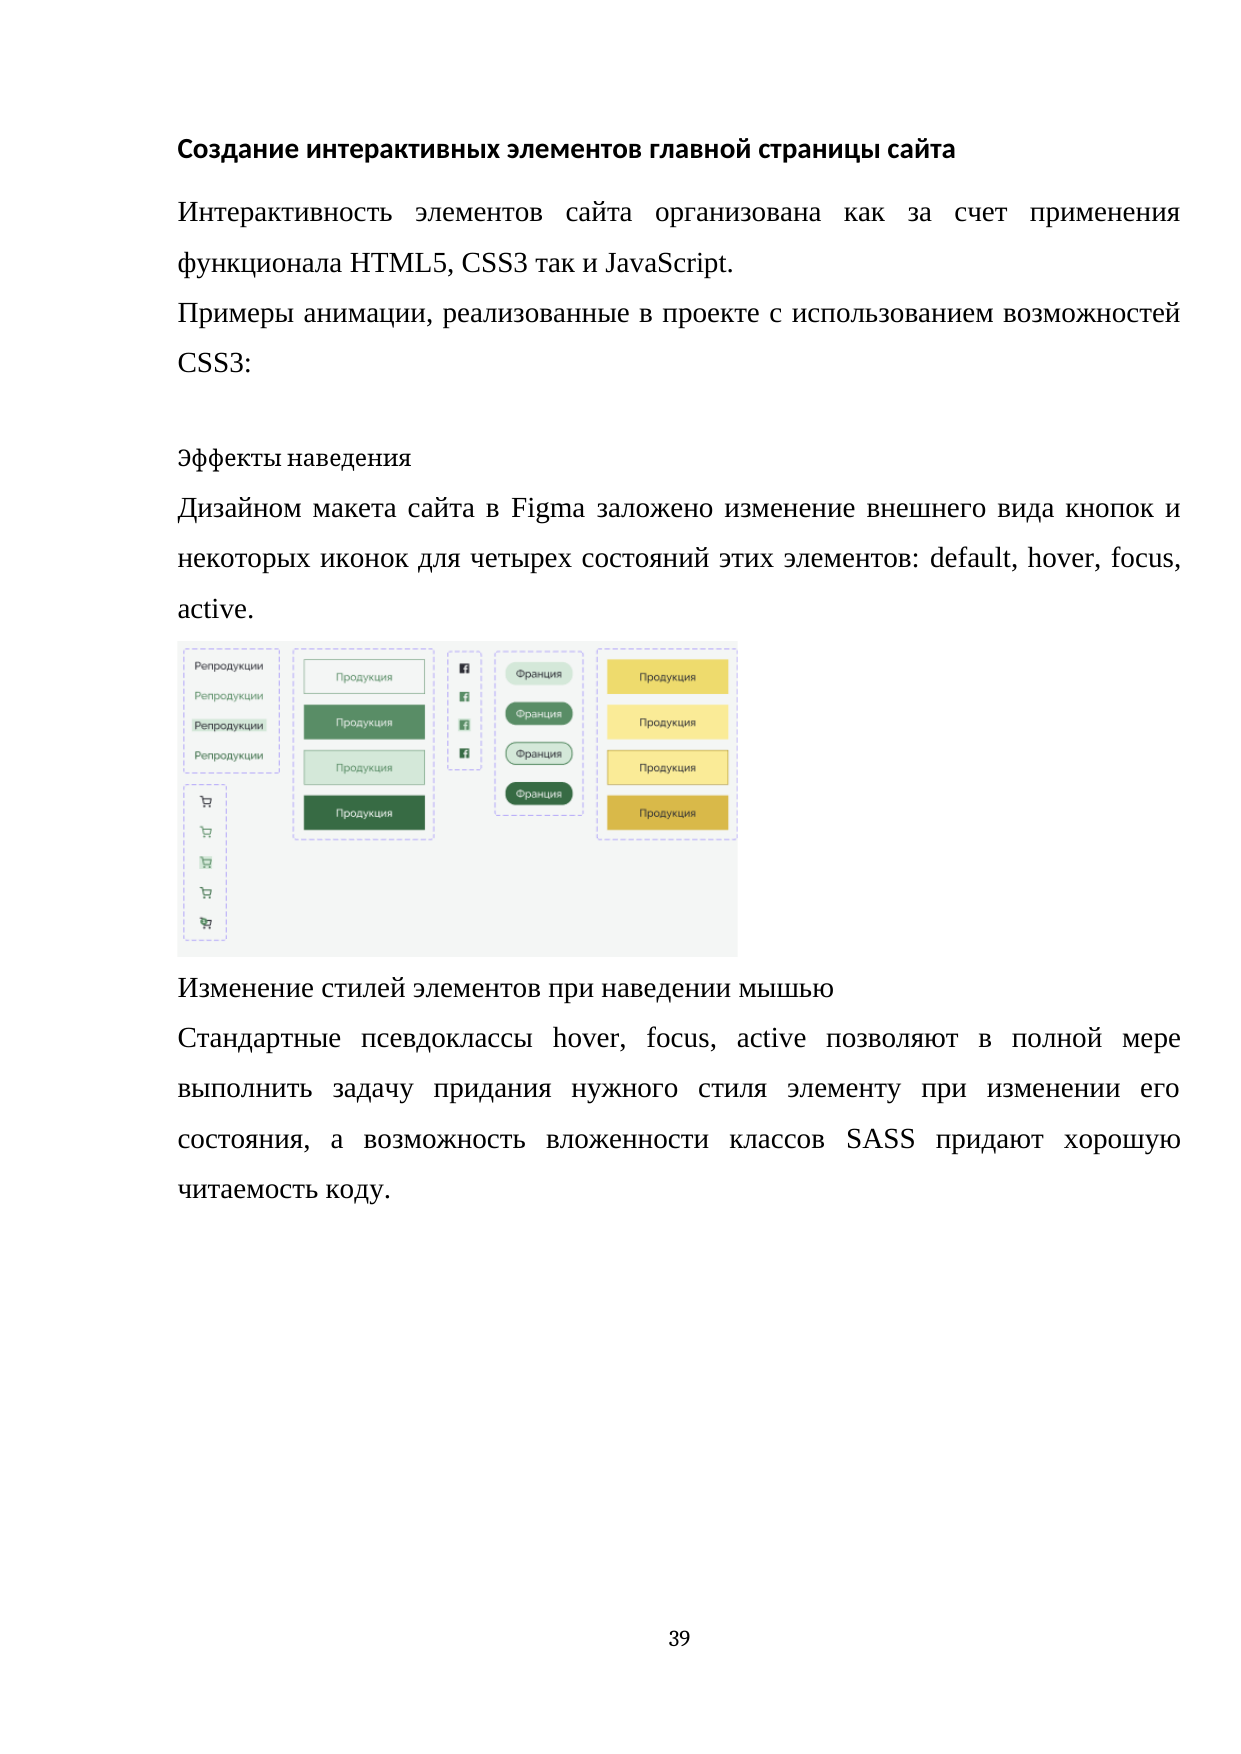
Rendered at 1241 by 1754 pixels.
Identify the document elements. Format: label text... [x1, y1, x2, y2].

picture [177, 641, 738, 957]
text Изменение стилей элементов при наведении мышью [177, 970, 1181, 1003]
text Эффекты наведения [177, 446, 1181, 472]
text Стандартные псевдоклассы hover, focus, active позволяют в полной мере выполнить задачу придания нужного стиля элементу при изменении его состояния, а возможность вложенности классов SASS придают хорошую читаемость коду. [177, 1020, 1181, 1205]
subtitle Создание интерактивных элементов главной страницы сайта [177, 131, 1181, 166]
text Интерактивность элементов сайта организована как за счет применения функционала HTML5, CSS3 так и JavaScript. [177, 194, 1181, 278]
text Дизайном макета сайта в Figma заложено изменение внешнего вида кнопок и некоторых иконок для четырех состояний этих элементов: default, hover, focus, active. [177, 490, 1181, 624]
text Примеры анимации, реализованные в проекте с использованием возможностей CSS3: [177, 295, 1181, 379]
